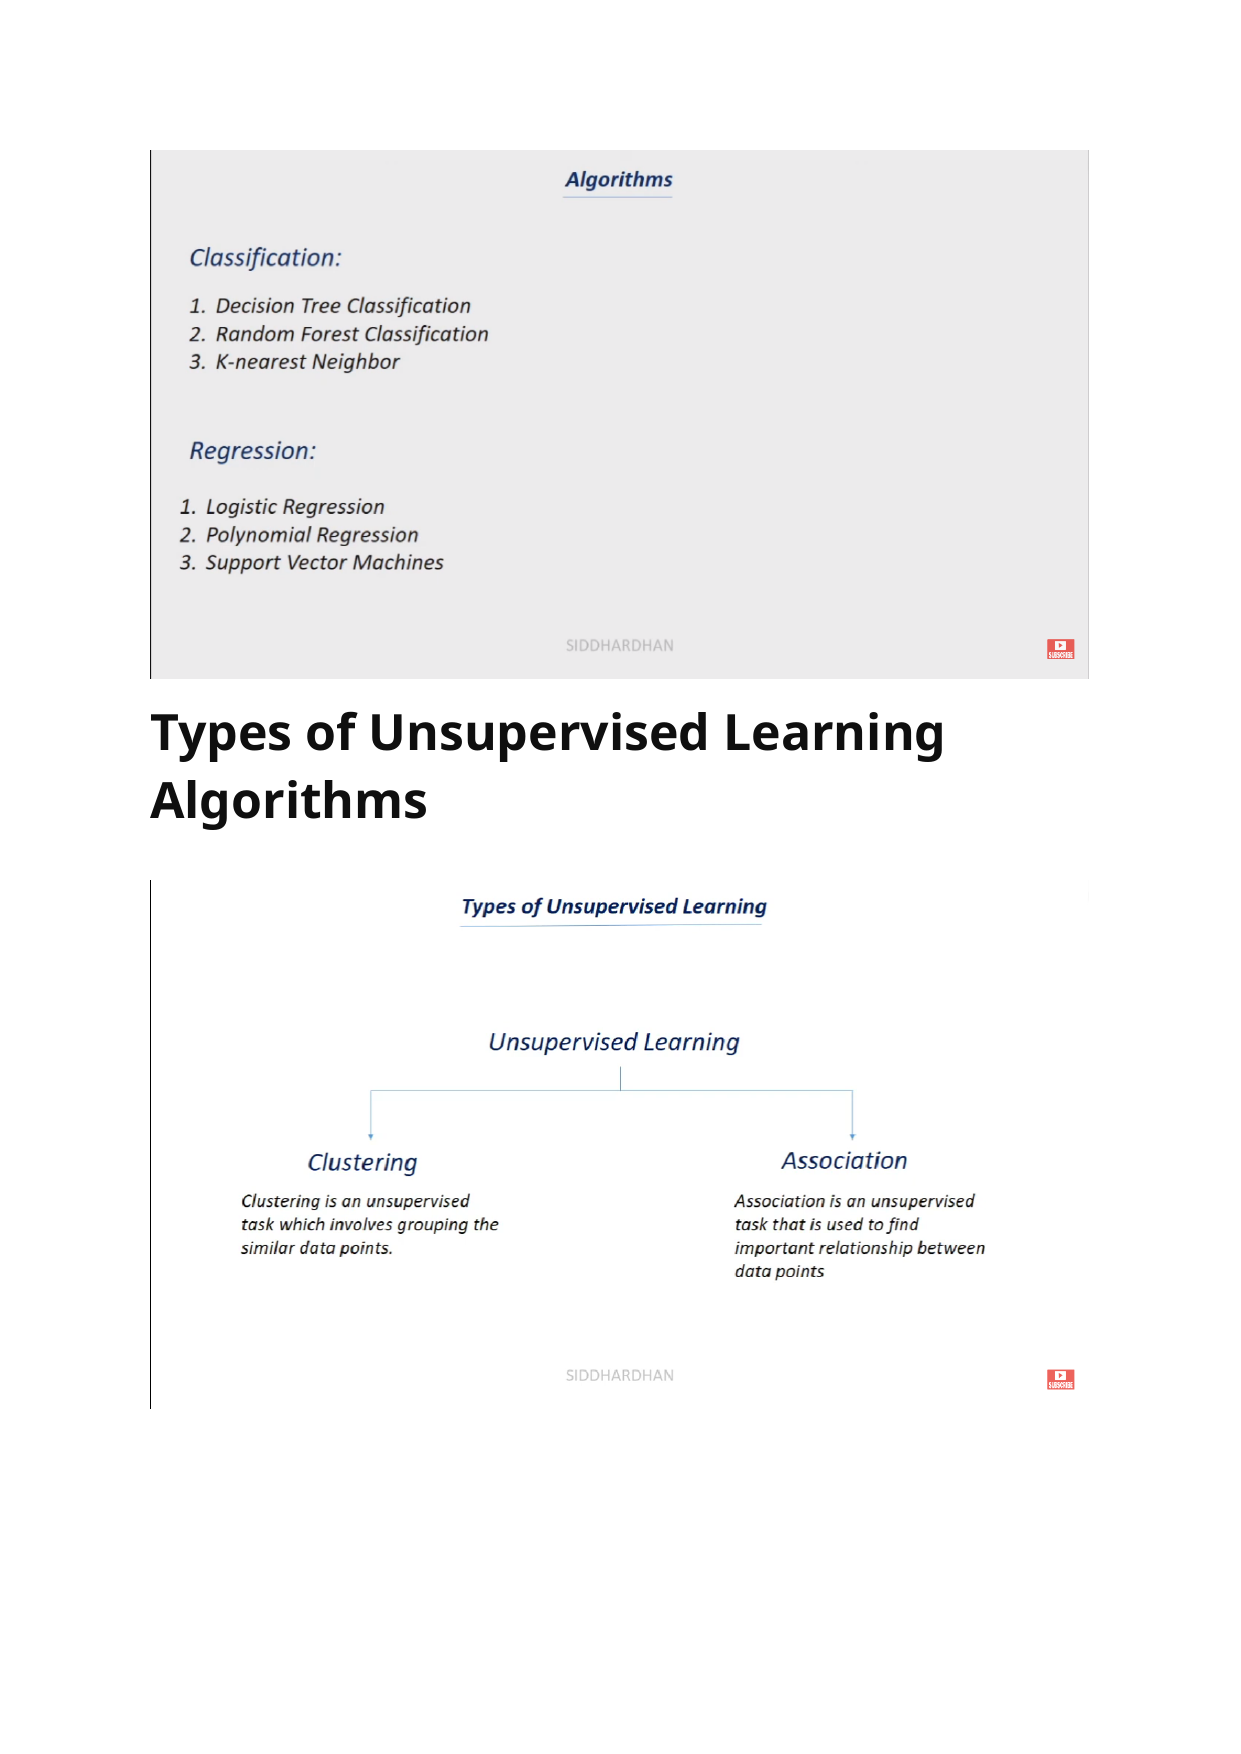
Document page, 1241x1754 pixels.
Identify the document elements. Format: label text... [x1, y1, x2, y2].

picture [150, 150, 1089, 679]
picture [150, 880, 1089, 1409]
subtitle Types of Unsupervised Learning Algorithms [150, 697, 1090, 833]
